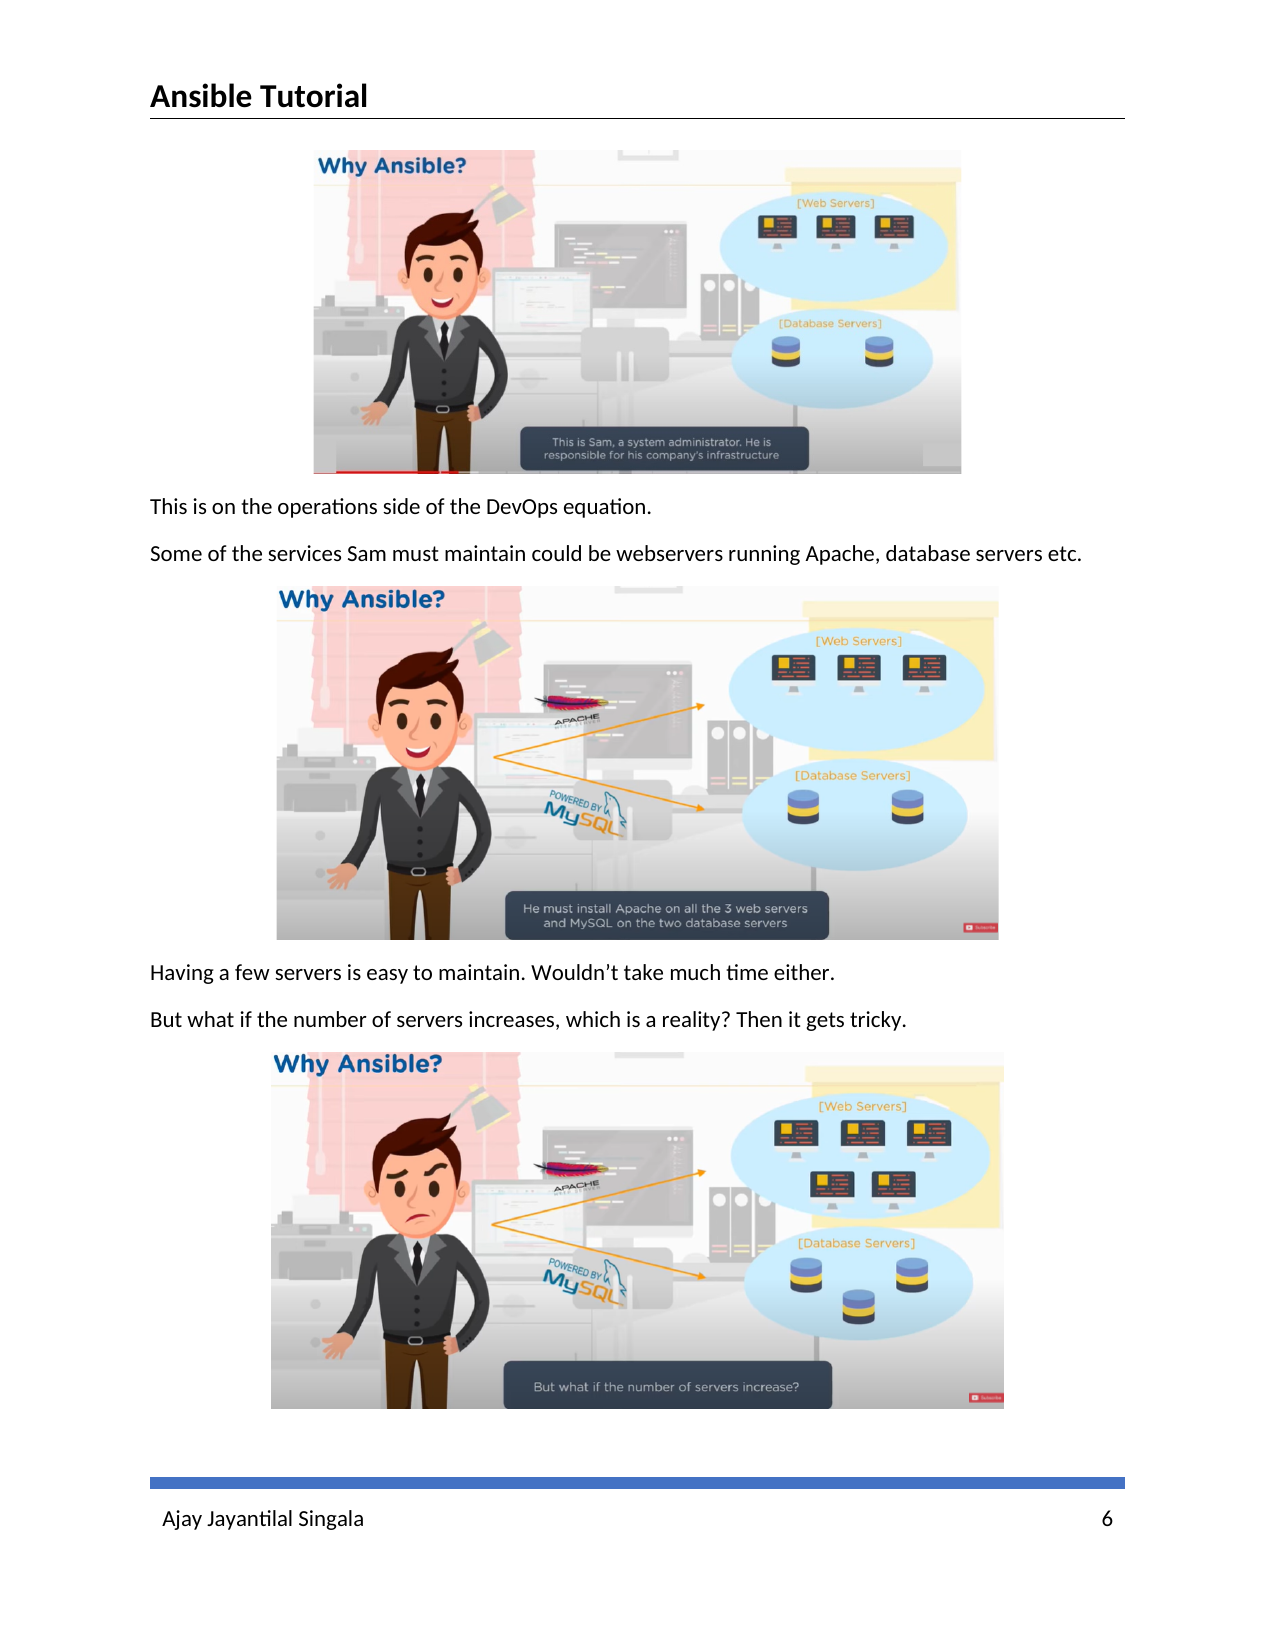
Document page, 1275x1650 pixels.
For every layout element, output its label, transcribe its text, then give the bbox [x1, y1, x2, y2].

text Some of the services Sam must maintain could be webservers running Apache, database servers etc. [150, 539, 1125, 567]
text But what if the number of servers increases, which is a reality? Then it gets tricky. [150, 1005, 1125, 1033]
picture [313, 150, 962, 474]
picture [271, 1052, 1004, 1409]
text Having a few servers is easy to maintain. Wouldn’t take much time either. [150, 958, 1125, 986]
picture [276, 586, 999, 940]
text This is on the operations side of the DevOps equation. [150, 492, 1125, 521]
